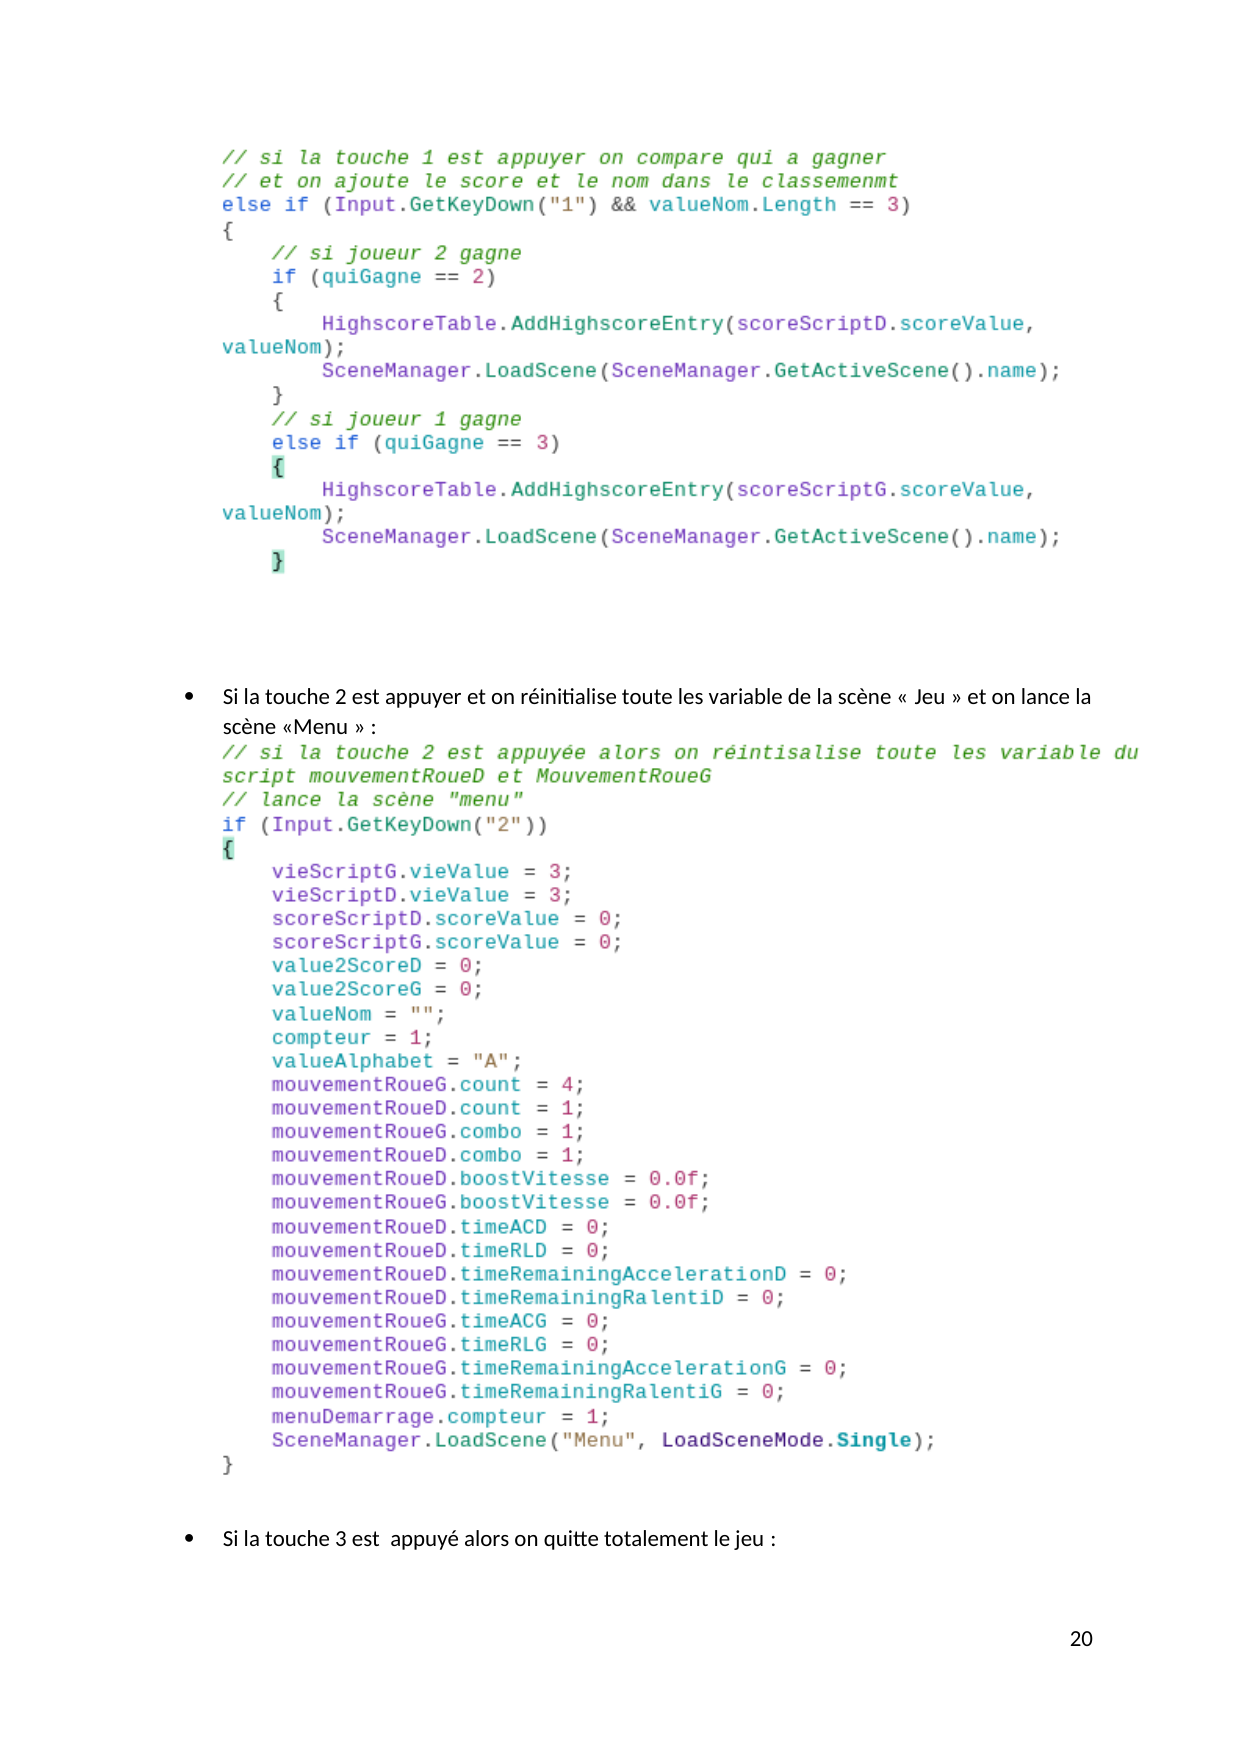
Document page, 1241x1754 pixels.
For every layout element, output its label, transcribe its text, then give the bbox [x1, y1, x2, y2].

list Si la touche 2 est appuyer et on réinitialise toute les variable de la scène « Jeu » et on lance la scène «Menu » : [185, 682, 1093, 740]
list Si la touche 3 est appuyé alors on quitte totalement le jeu : [185, 1524, 1093, 1552]
